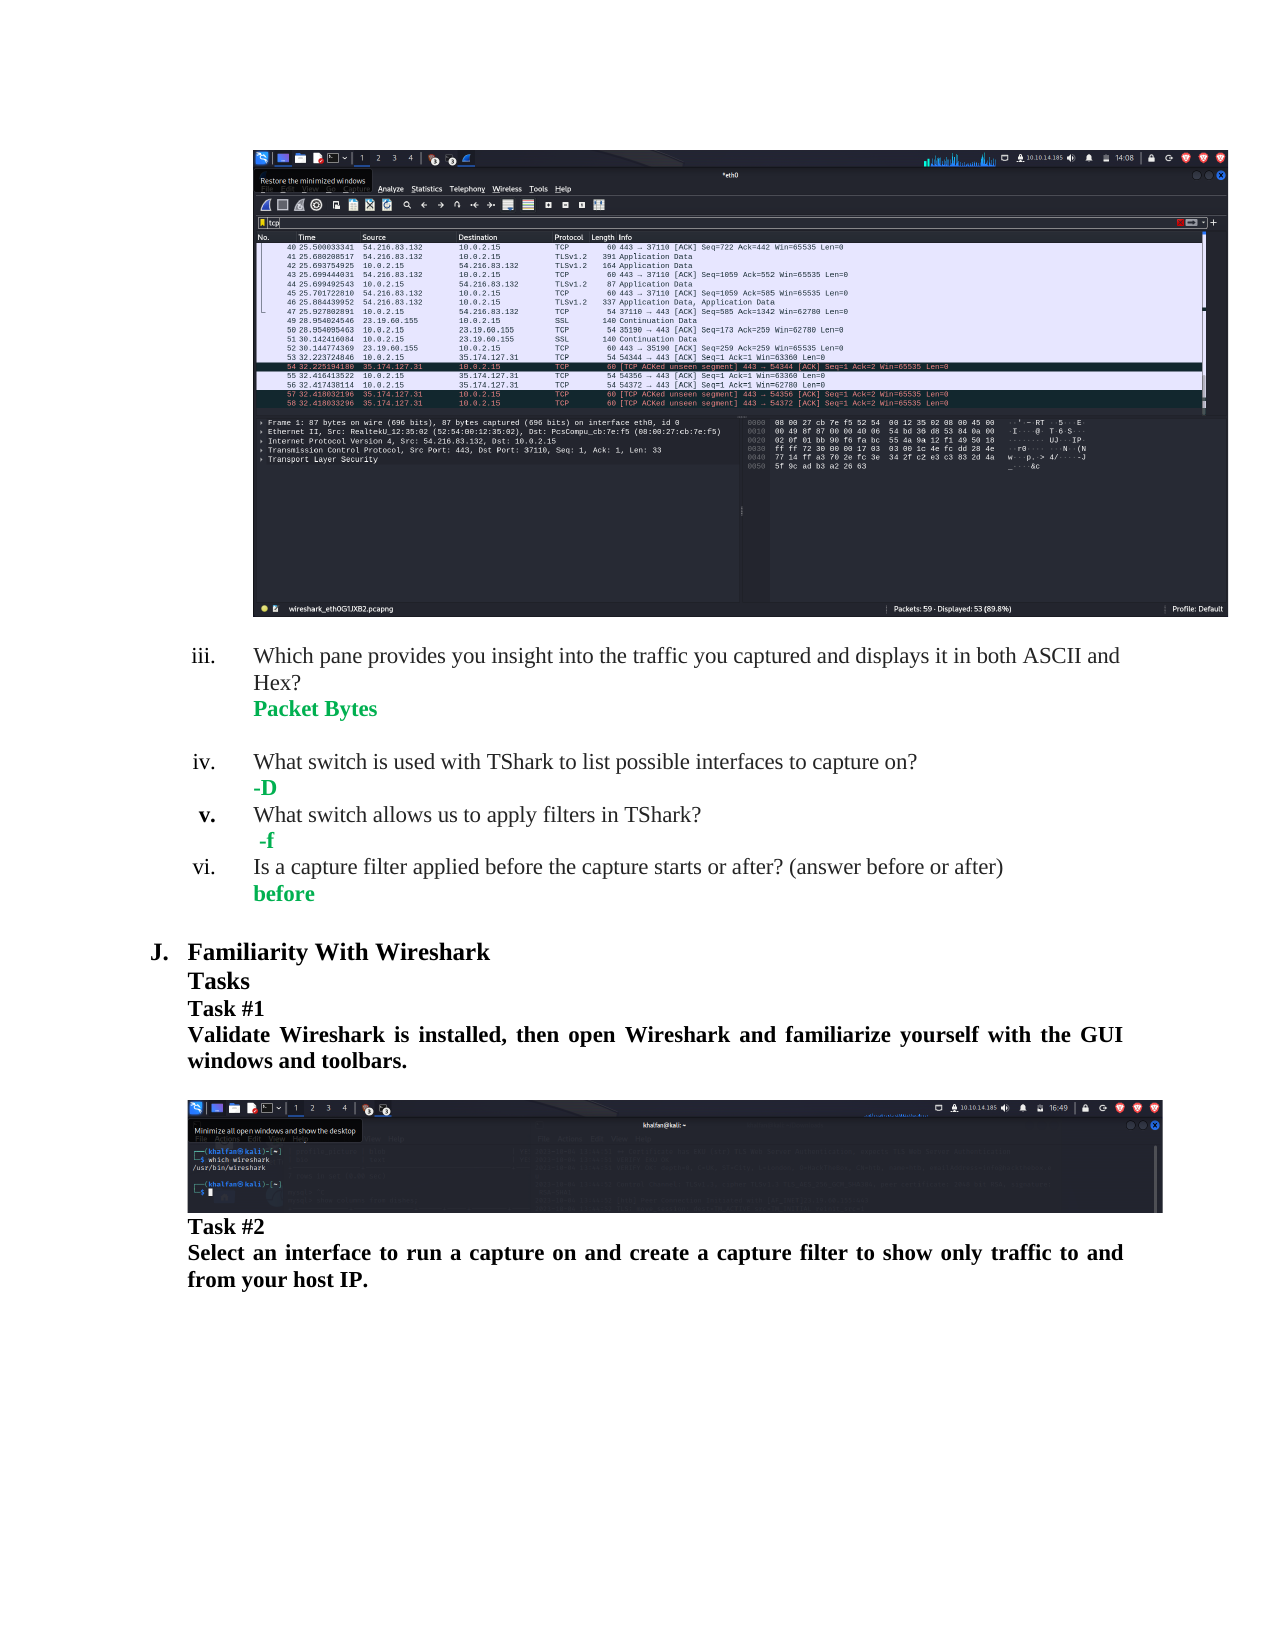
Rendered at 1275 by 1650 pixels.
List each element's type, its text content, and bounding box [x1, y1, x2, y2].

list Tasks [187, 966, 1125, 994]
list Familiarity With Wireshark [150, 937, 1125, 966]
text Packet Bytes [253, 695, 1125, 722]
text before [253, 880, 1125, 906]
list Validate Wireshark is installed, then open Wireshark and familiarize yourself with the GUI windows and toolbars. [187, 1021, 1125, 1074]
list Which pane provides you insight into the traffic you captured and displays it in both ASCII and Hex? [216, 642, 1125, 695]
list What switch allows us to apply filters in TShark? [216, 801, 1125, 827]
text -D [253, 774, 1125, 801]
list Select an interface to run a capture on and create a capture filter to show only traffic to and from your host IP. [187, 1239, 1125, 1292]
text -f [253, 827, 1125, 853]
list Task #1 [187, 994, 1125, 1021]
list What switch is used with TShark to list possible interfaces to capture on? [216, 748, 1125, 774]
list Task #2 [187, 1213, 1125, 1239]
picture [253, 150, 1229, 617]
list Is a capture filter applied before the capture starts or after? (answer before or after) [216, 853, 1125, 880]
picture [187, 1100, 1163, 1213]
